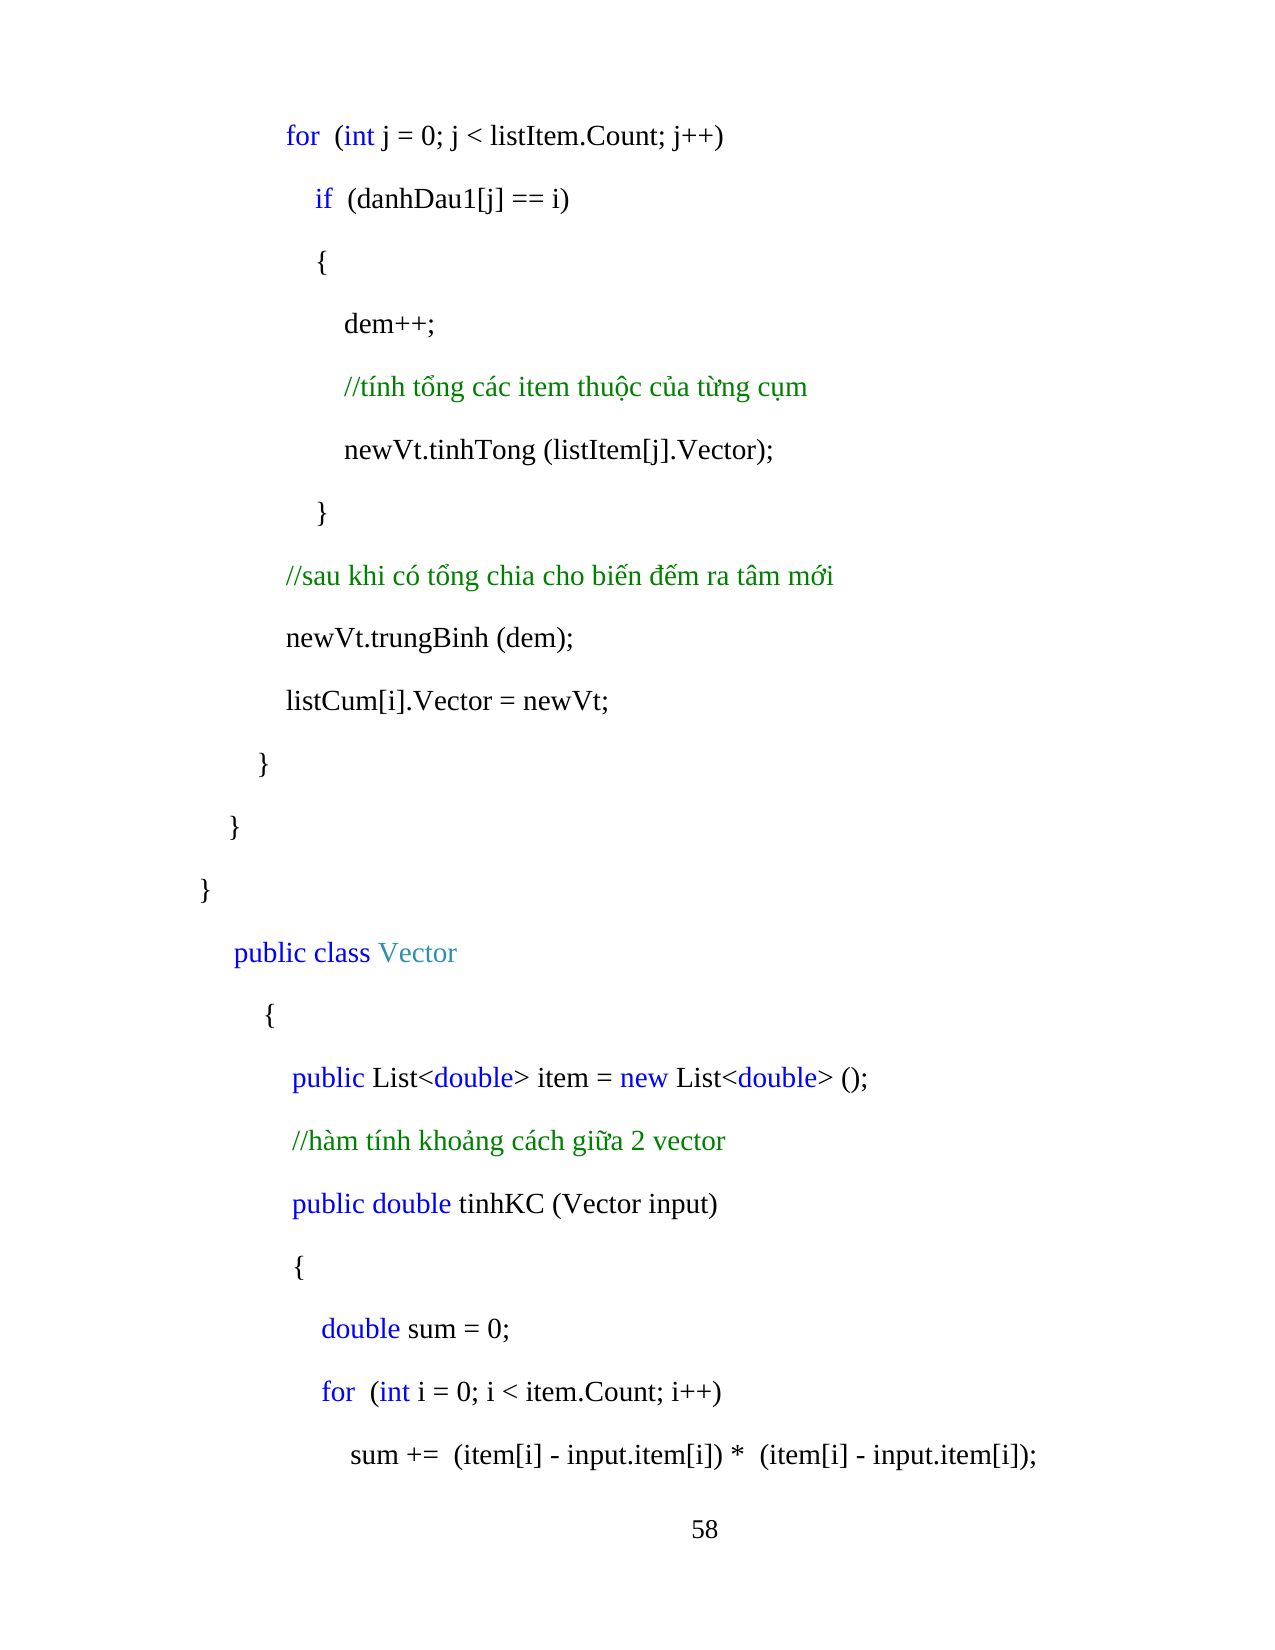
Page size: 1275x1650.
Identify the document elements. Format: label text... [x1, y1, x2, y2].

text //tính tổng các item thuộc của từng cụm [140, 369, 1157, 403]
text { [233, 1249, 1157, 1282]
text } [140, 495, 1157, 528]
text } [140, 746, 1157, 780]
text double sum = 0; [233, 1312, 1157, 1345]
text dem++; [140, 307, 1157, 340]
text public double tinhKC (Vector input) [233, 1186, 1157, 1219]
text } [140, 872, 1157, 905]
text sum += (item[i] - input.item[i]) * (item[i] - input.item[i]); [233, 1437, 1157, 1471]
text //hàm tính khoảng cách giữa 2 vector [233, 1123, 1157, 1157]
text { [140, 244, 1157, 277]
text { [233, 997, 1157, 1031]
text if (danhDau1[j] == i) [140, 181, 1157, 214]
text public class Vector [233, 935, 1157, 968]
text public List<double> item = new List<double> (); [233, 1060, 1157, 1094]
text newVt.trungBinh (dem); [140, 621, 1157, 654]
text listCum[i].Vector = newVt; [140, 683, 1157, 717]
text newVt.tinhTong (listItem[j].Vector); [140, 432, 1157, 466]
text } [140, 809, 1157, 843]
text for (int j = 0; j < listItem.Count; j++) [140, 118, 1157, 152]
text //sau khi có tổng chia cho biến đếm ra tâm mới [140, 558, 1157, 591]
text for (int i = 0; i < item.Count; i++) [233, 1374, 1157, 1408]
